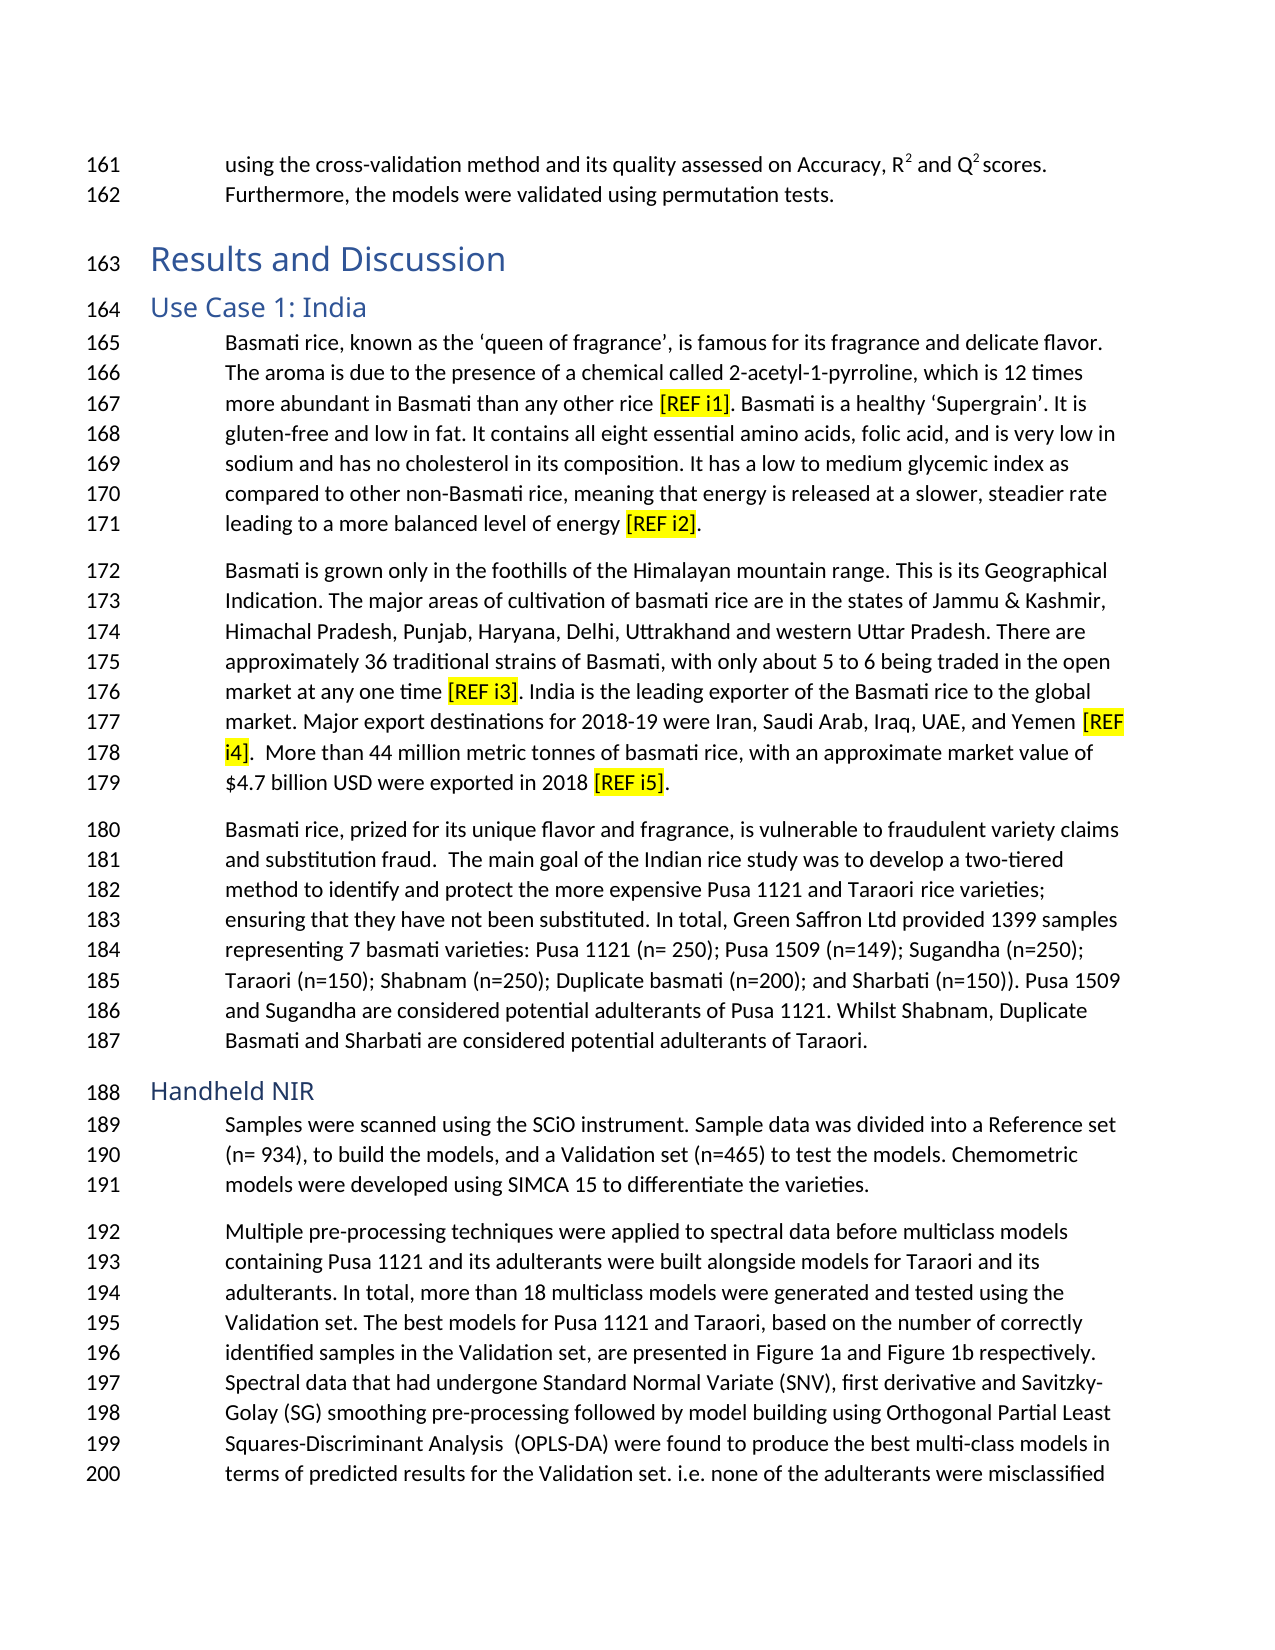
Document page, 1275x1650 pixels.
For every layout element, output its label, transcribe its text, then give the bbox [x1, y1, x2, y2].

subtitle Results and Discussion [150, 235, 1125, 281]
text Samples were scanned using the SCiO instrument. Sample data was divided into a Reference set (n= 934), to build the models, and a Validation set (n=465) to test the models. Chemometric models were developed using SIMCA 15 to differentiate the varieties. [225, 1110, 1125, 1198]
subtitle Handheld NIR [150, 1073, 1125, 1107]
text Basmati rice, known as the ‘queen of fragrance’, is famous for its fragrance and delicate flavor. The aroma is due to the presence of a chemical called 2-acetyl-1-pyrroline, which is 12 times more abundant in Basmati than any other rice [REF i1]. Basmati is a healthy ‘Supergrain’. It is gluten-free and low in fat. It contains all eight essential amino acids, folic acid, and is very low in sodium and has no cholesterol in its composition. It has a low to medium glycemic index as compared to other non-Basmati rice, meaning that energy is released at a slower, steadier rate leading to a more balanced level of energy [REF i2]. [225, 328, 1125, 538]
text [225, 1217, 1125, 1487]
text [225, 150, 1125, 208]
text Basmati is grown only in the foothills of the Himalayan mountain range. This is its Geographical Indication. The major areas of cultivation of basmati rice are in the states of Jammu & Kashmir, Himachal Pradesh, Punjab, Haryana, Delhi, Uttrakhand and western Uttar Pradesh. There are approximately 36 traditional strains of Basmati, with only about 5 to 6 being traded in the open market at any one time [REF i3]. India is the leading exporter of the Basmati rice to the global market. Major export destinations for 2018-19 were Iran, Saudi Arab, Iraq, UAE, and Yemen [REF i4]. More than 44 million metric tonnes of basmati rice, with an approximate market value of $4.7 billion USD were exported in 2018 [REF i5]. [225, 556, 1125, 796]
text Basmati rice, prized for its unique flavor and fragrance, is vulnerable to fraudulent variety claims and substitution fraud. The main goal of the Indian rice study was to develop a two-tiered method to identify and protect the more expensive Pusa 1121 and Taraori rice varieties; ensuring that they have not been substituted. In total, Green Saffron Ltd provided 1399 samples representing 7 basmati varieties: Pusa 1121 (n= 250); Pusa 1509 (n=149); Sugandha (n=250); Taraori (n=150); Shabnam (n=250); Duplicate basmati (n=200); and Sharbati (n=150)). Pusa 1509 and Sugandha are considered potential adulterants of Pusa 1121. Whilst Shabnam, Duplicate Basmati and Sharbati are considered potential adulterants of Taraori. [225, 815, 1125, 1054]
subtitle Use Case 1: India [150, 288, 1125, 325]
